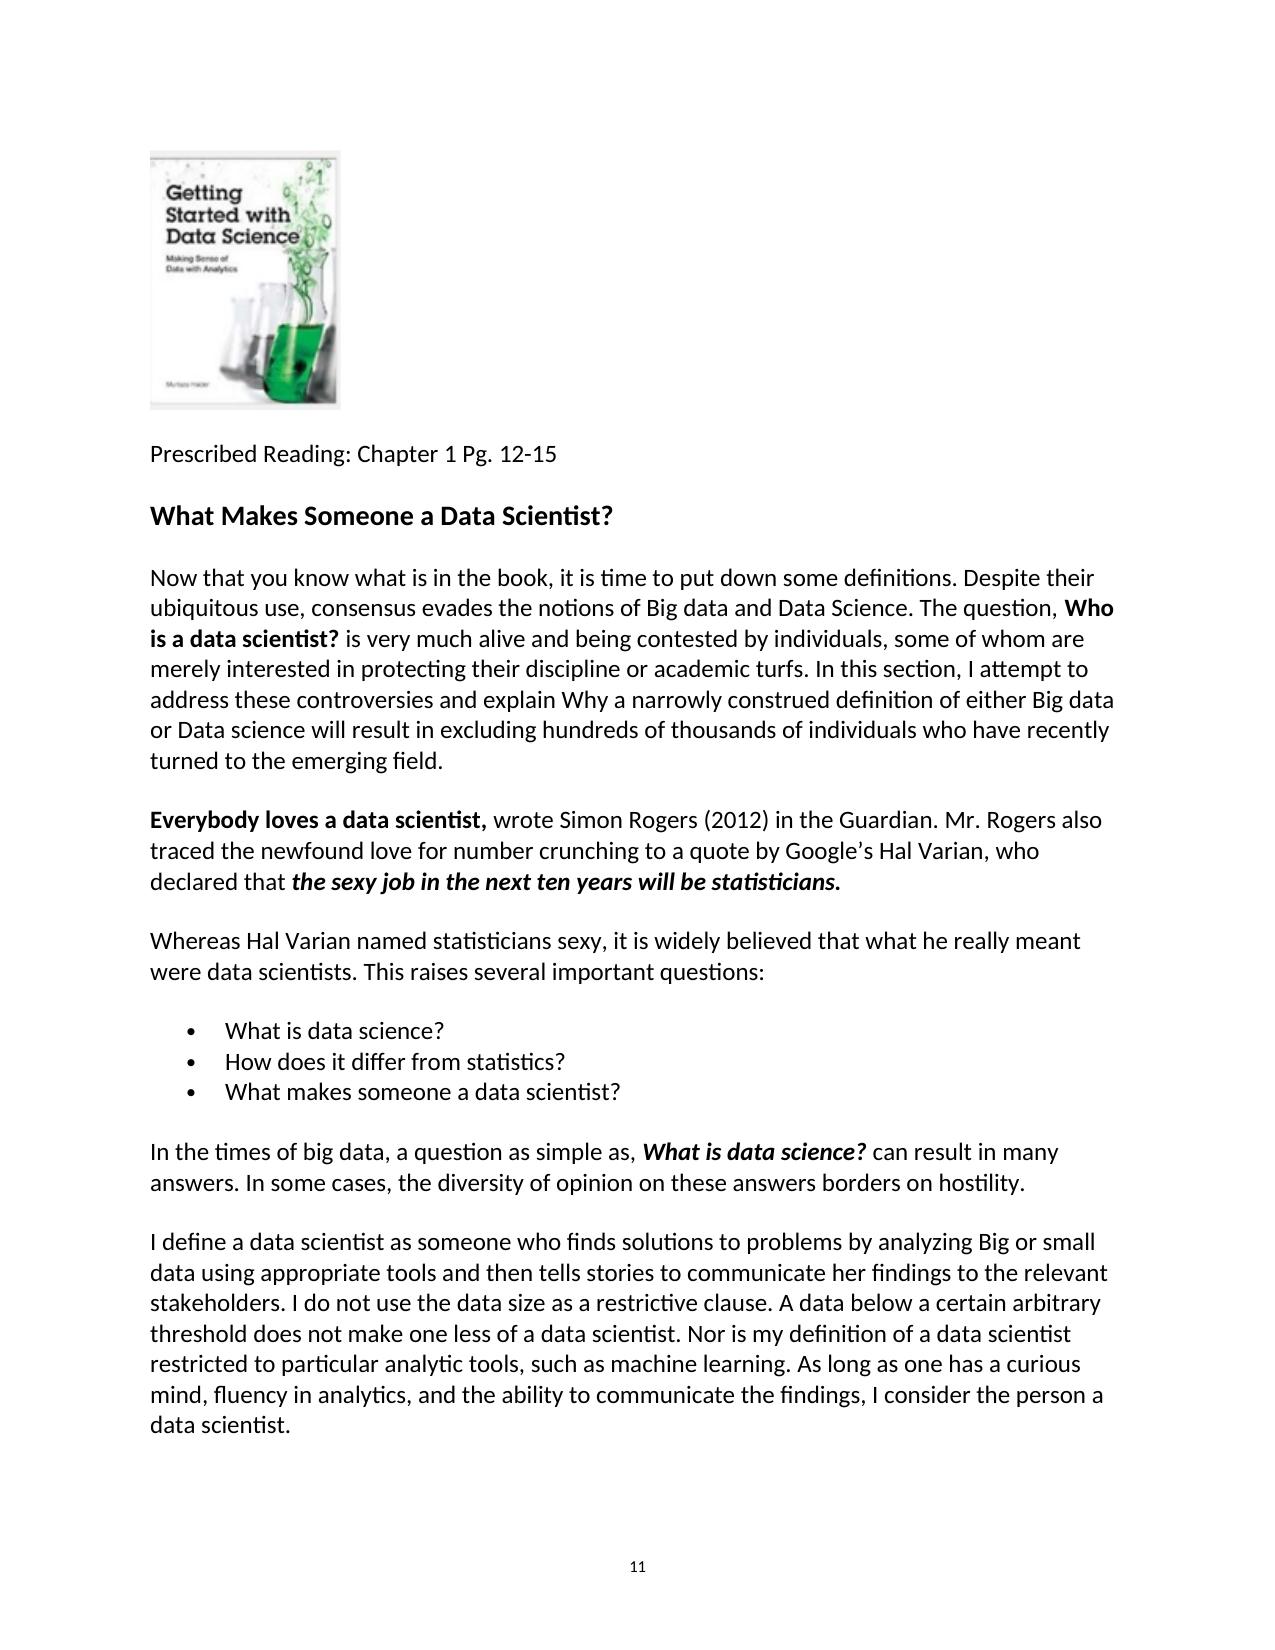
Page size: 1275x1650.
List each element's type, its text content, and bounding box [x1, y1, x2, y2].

text Now that you know what is in the book, it is time to put down some definitions. Despite their ubiquitous use, consensus evades the notions of Big data and Data Science. The question, Who is a data scientist? is very much alive and being contested by individuals, some of whom are merely interested in protecting their discipline or academic turfs. In this section, I attempt to address these controversies and explain Why a narrowly construed definition of either Big data or Data science will result in excluding hundreds of thousands of individuals who have recently turned to the emerging field. [150, 562, 1125, 775]
text I define a data scientist as someone who finds solutions to problems by analyzing Big or small data using appropriate tools and then tells stories to communicate her findings to the relevant stakeholders. I do not use the data size as a restrictive clause. A data below a certain arbitrary threshold does not make one less of a data scientist. Nor is my definition of a data scientist restricted to particular analytic tools, such as machine learning. As long as one has a curious mind, fluency in analytics, and the ability to communicate the findings, I consider the person a data scientist. [150, 1285, 1125, 1498]
list How does it differ from statistics? [187, 1075, 1125, 1106]
picture [150, 150, 341, 410]
text In the times of big data, a question as simple as, What is data science? can result in many answers. In some cases, the diversity of opinion on these answers borders on hostility. [150, 1194, 1125, 1256]
list What makes someone a data scientist? [187, 1135, 1125, 1165]
subtitle What Makes Someone a Data Scientist? [150, 498, 1125, 533]
text Whereas Hal Varian named statisticians sexy, it is widely believed that what he really meant were data scientists. This raises several important questions: [150, 925, 1125, 986]
text Prescribed Reading: Chapter 1 Pg. 12-15 [150, 438, 1125, 469]
list What is data science? [187, 1016, 1125, 1046]
text Everybody loves a data scientist, wrote Simon Rogers (2012) in the Guardian. Mr. Rogers also traced the newfound love for number crunching to a quote by Google’s Hal Varian, who declared that the sexy job in the next ten years will be statisticians. [150, 804, 1125, 896]
